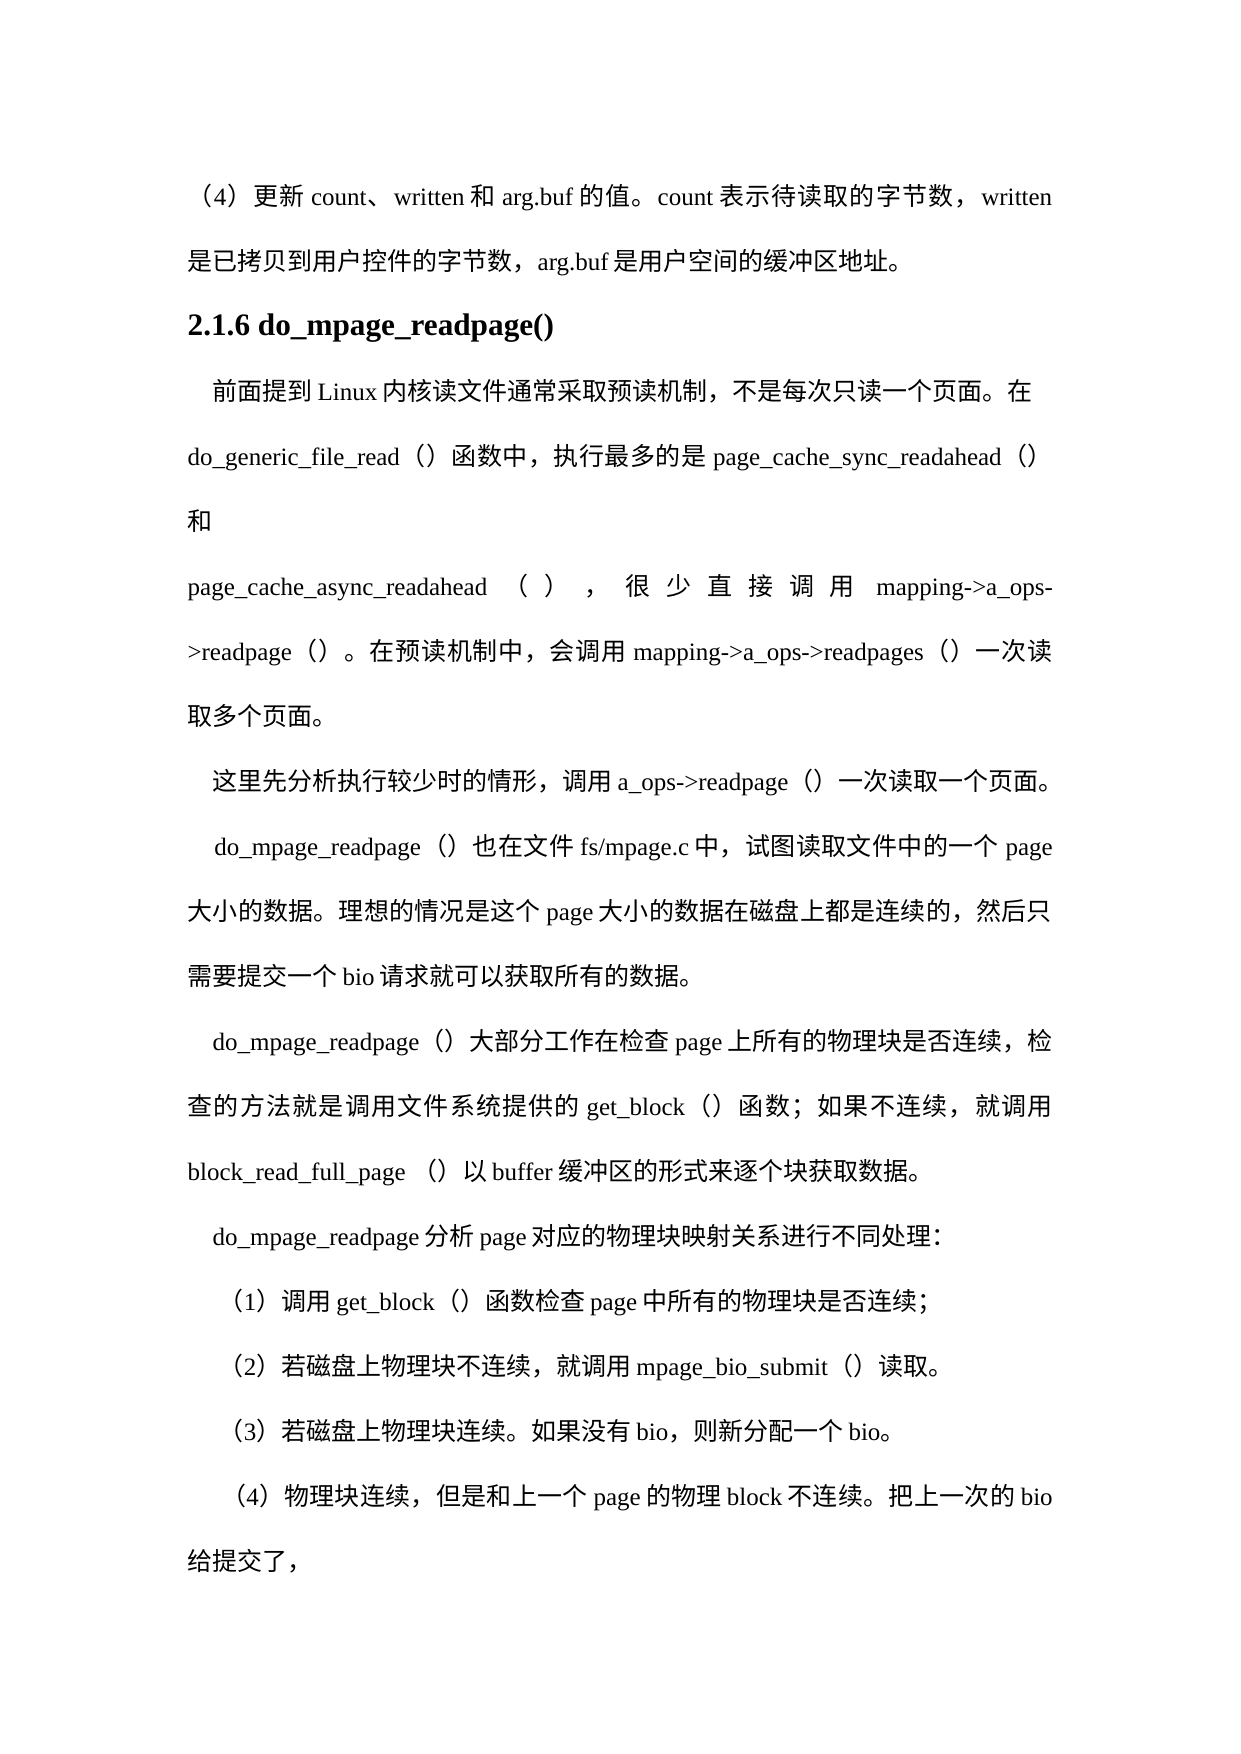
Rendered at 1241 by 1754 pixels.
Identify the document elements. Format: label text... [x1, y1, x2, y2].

text page_cache_async_readahead（），很少直接调用mapping->a_ops->readpage（）。在预读机制中，会调用mapping->a_ops->readpages（）一次读取多个页面。 [187, 552, 1053, 747]
text do_mpage_readpage分析page对应的物理块映射关系进行不同处理： [187, 1202, 1053, 1267]
text 这里先分析执行较少时的情形，调用a_ops->readpage（）一次读取一个页面。 [187, 747, 1053, 812]
text （1）调用get_block（）函数检查page中所有的物理块是否连续； [187, 1267, 1053, 1332]
text do_generic_file_read（）函数中，执行最多的是page_cache_sync_readahead（）和 [187, 422, 1053, 552]
text （2）若磁盘上物理块不连续，就调用mpage_bio_submit（）读取。 [187, 1332, 1053, 1397]
text （4）更新count、written和arg.buf的值。count表示待读取的字节数，written是已拷贝到用户控件的字节数，arg.buf是用户空间的缓冲区地址。 [187, 162, 1053, 292]
text do_mpage_readpage（）大部分工作在检查page上所有的物理块是否连续，检查的方法就是调用文件系统提供的get_block（）函数；如果不连续，就调用block_read_full_page （）以buffer 缓冲区的形式来逐个块获取数据。 [187, 1007, 1053, 1202]
subtitle 2.1.6 do_mpage_readpage() [187, 292, 1053, 357]
text 前面提到Linux内核读文件通常采取预读机制，不是每次只读一个页面。在 [187, 357, 1053, 422]
text do_mpage_readpage（）也在文件fs/mpage.c中，试图读取文件中的一个page大小的数据。理想的情况是这个page大小的数据在磁盘上都是连续的，然后只需要提交一个bio请求就可以获取所有的数据。 [187, 812, 1053, 1007]
text （4）物理块连续，但是和上一个page的物理block不连续。把上一次的bio给提交了， [187, 1462, 1053, 1592]
text （3）若磁盘上物理块连续。如果没有bio，则新分配一个bio。 [187, 1397, 1053, 1462]
